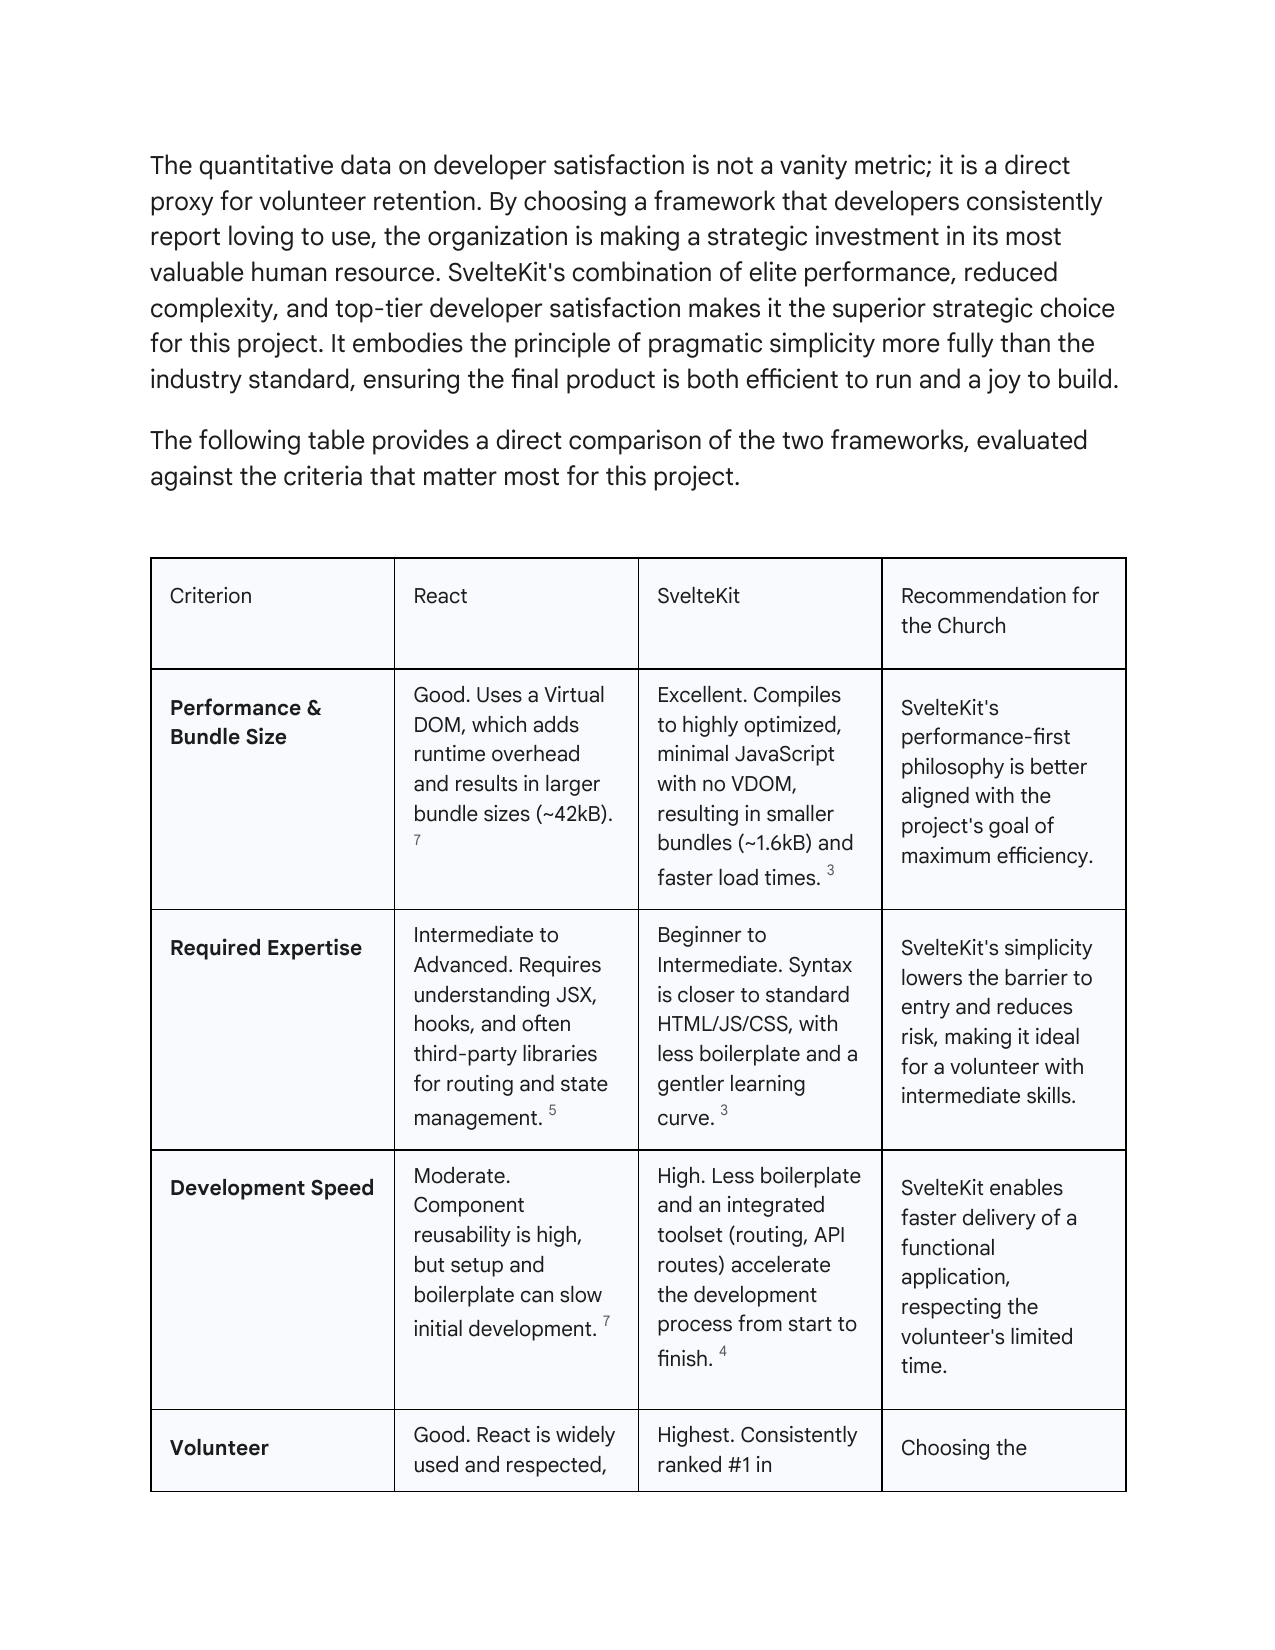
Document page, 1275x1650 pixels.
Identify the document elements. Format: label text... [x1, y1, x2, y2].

table_cell Required Expertise [152, 910, 394, 1149]
table_cell SvelteKit enables faster delivery of a functional application, respecting the volunteer's limited time. [883, 1151, 1125, 1408]
table_header Criterion [152, 559, 394, 668]
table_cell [639, 1410, 881, 1491]
table_cell Intermediate to Advanced. Requires understanding JSX, hooks, and often third-party libraries for routing and state management. 5 [395, 910, 638, 1149]
table_cell Performance & Bundle Size [152, 670, 394, 909]
table_cell High. Less boilerplate and an integrated toolset (routing, API routes) accelerate the development process from start to finish. 4 [639, 1151, 881, 1408]
table_cell Good. Uses a Virtual DOM, which adds runtime overhead and results in larger bundle sizes (~42kB). 7 [395, 670, 638, 909]
text The quantitative data on developer satisfaction is not a vanity metric; it is a direct proxy for volunteer retention. By choosing a framework that developers consistently report loving to use, the organization is making a strategic investment in its most valuable human resource. SvelteKit's combination of elite performance, reduced complexity, and top-tier developer satisfaction makes it the superior strategic choice for this project. It embodies the principle of pragmatic simplicity more fully than the industry standard, ensuring the final product is both efficient to run and a joy to build. [150, 150, 1125, 396]
table_cell SvelteKit's performance-first philosophy is better aligned with the project's goal of maximum efficiency. [883, 670, 1125, 909]
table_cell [883, 1410, 1125, 1491]
table_cell Excellent. Compiles to highly optimized, minimal JavaScript with no VDOM, resulting in smaller bundles (~1.6kB) and faster load times. 3 [639, 670, 881, 909]
table_cell SvelteKit's simplicity lowers the barrier to entry and reduces risk, making it ideal for a volunteer with intermediate skills. [883, 910, 1125, 1149]
table_cell Development Speed [152, 1151, 394, 1408]
text The following table provides a direct comparison of the two frameworks, evaluated against the criteria that matter most for this project. [150, 425, 1125, 492]
table_cell Beginner to Intermediate. Syntax is closer to standard HTML/JS/CSS, with less boilerplate and a gentler learning curve. 3 [639, 910, 881, 1149]
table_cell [152, 1410, 394, 1491]
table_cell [395, 1410, 638, 1491]
table_header SvelteKit [639, 559, 881, 668]
table_header React [395, 559, 638, 668]
table_header Recommendation for the Church [883, 559, 1125, 668]
table_cell Moderate. Component reusability is high, but setup and boilerplate can slow initial development. 7 [395, 1151, 638, 1408]
